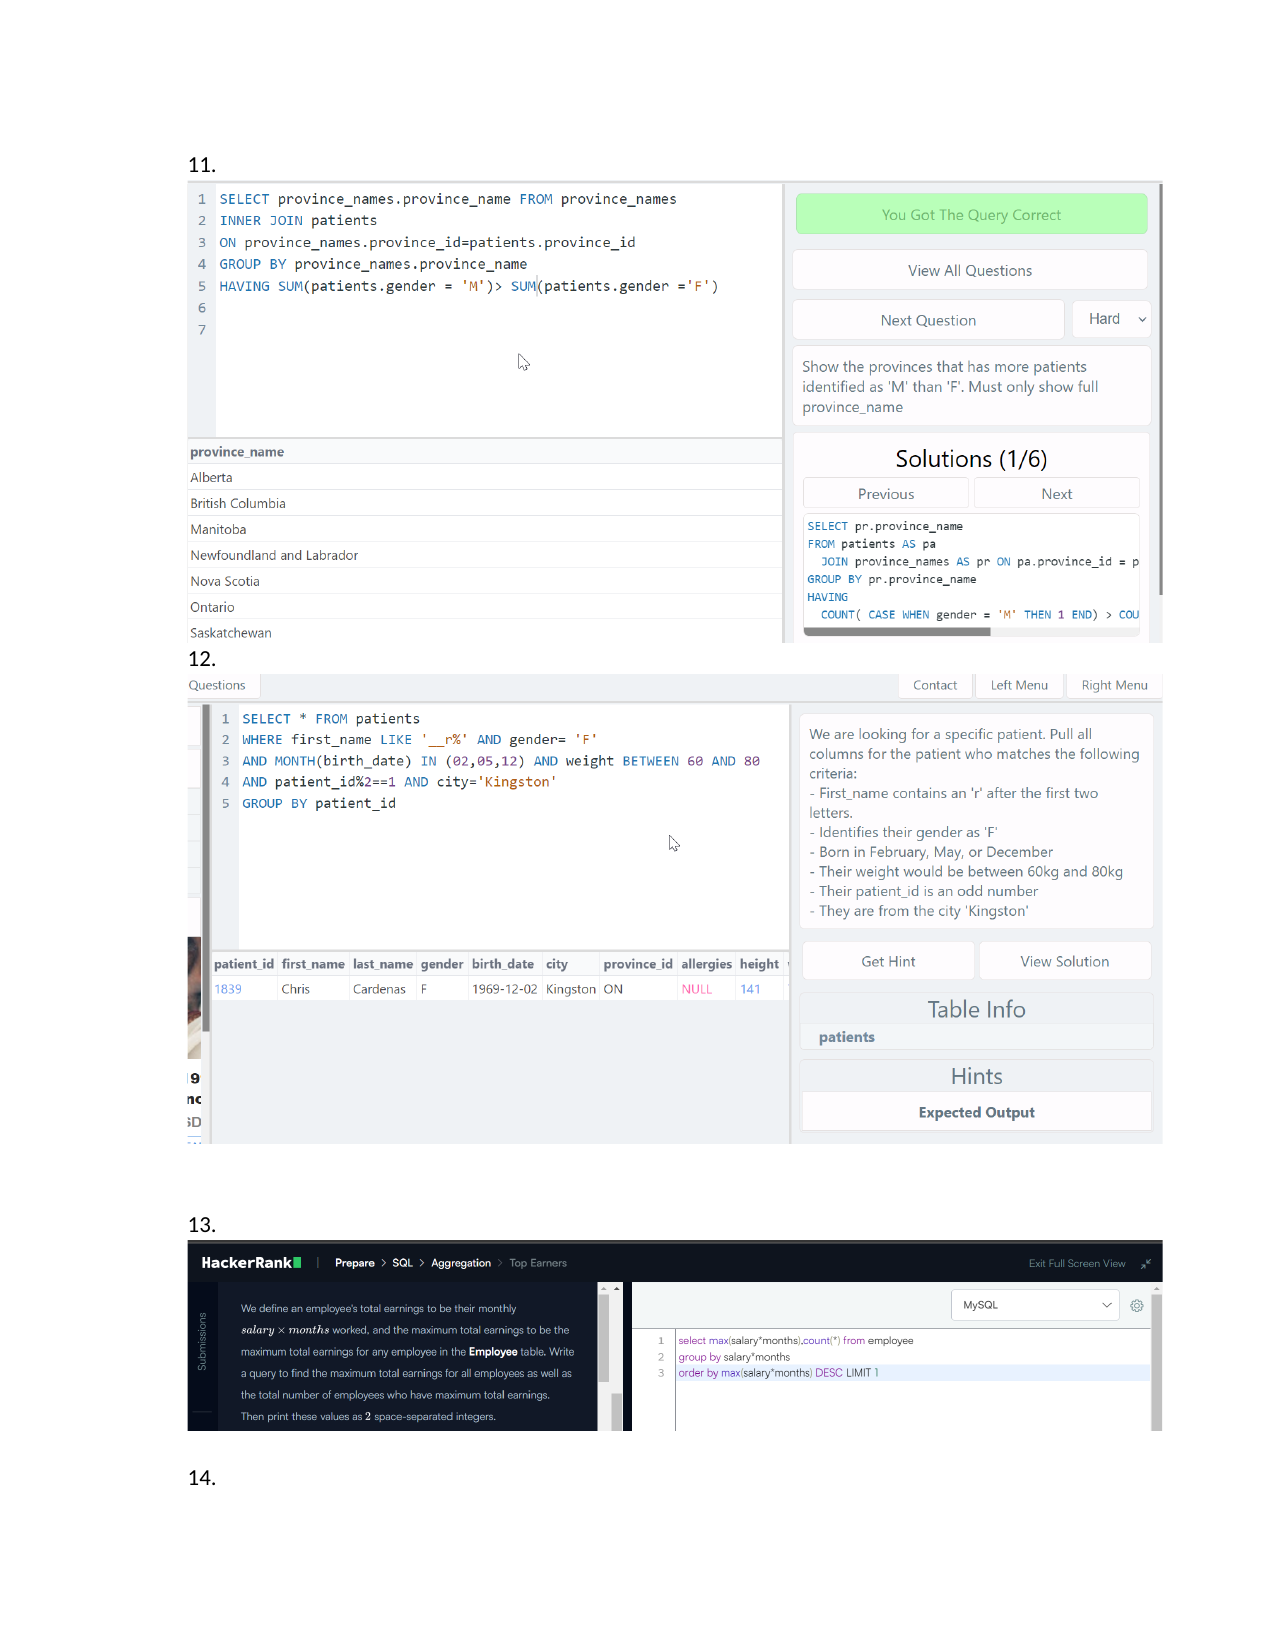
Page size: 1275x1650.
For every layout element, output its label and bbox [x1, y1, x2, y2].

picture [187, 180, 1163, 643]
picture [187, 1240, 1163, 1431]
picture [187, 674, 1163, 1144]
